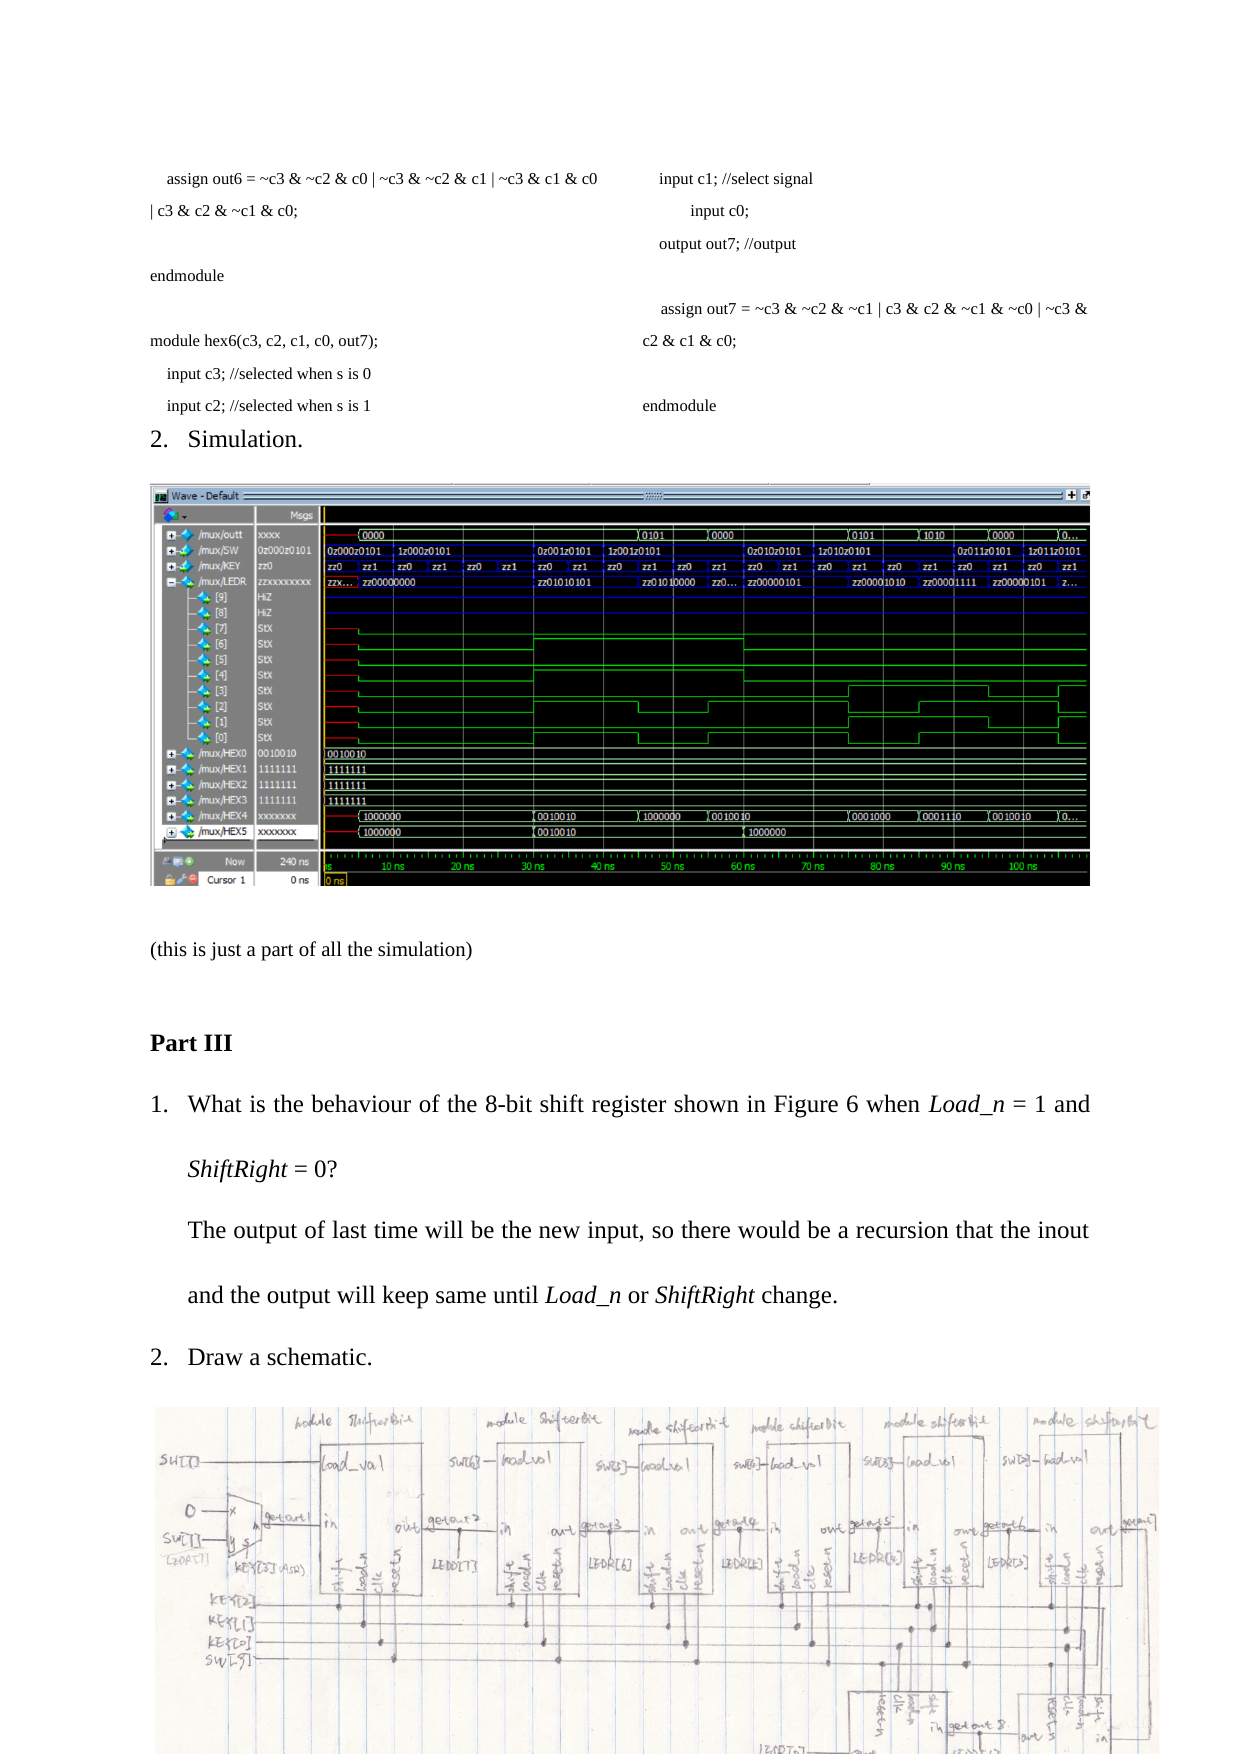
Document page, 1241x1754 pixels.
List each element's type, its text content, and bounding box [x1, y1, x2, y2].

list Draw a schematic. [150, 1340, 1090, 1372]
text assign out7 = ~c3 & ~c2 & ~c1 | c3 & c2 & ~c1 & ~c0 | ~c3 & c2 & c1 & c0; [642, 292, 1090, 357]
text input c3; //selected when s is 0 [150, 357, 598, 389]
picture [150, 483, 1091, 886]
text (this is just a part of all the simulation) [150, 932, 1090, 965]
list The output of last time will be the new input, so there would be a recursion that the inout and the output will keep same until Load_n or ShiftRight change. [187, 1214, 1090, 1311]
text assign out6 = ~c3 & ~c2 & c0 | ~c3 & ~c2 & c1 | ~c3 & c1 & c0 | c3 & c2 & ~c1 & c0; [150, 162, 598, 227]
text input c2; //selected when s is 1 [150, 389, 598, 422]
text module hex6(c3, c2, c1, c0, out7); [150, 324, 598, 357]
text output out7; //output [642, 227, 1090, 259]
list What is the behaviour of the 8-bit shift register shown in Figure 6 when Load_n = 1 and ShiftRight = 0? [150, 1087, 1090, 1185]
list Simulation. [150, 422, 1090, 454]
text endmodule [150, 259, 598, 292]
text input c1; //select signal [642, 162, 1090, 194]
text endmodule [642, 389, 1090, 422]
text Part III [150, 1026, 1090, 1059]
text input c0; [642, 194, 1090, 227]
